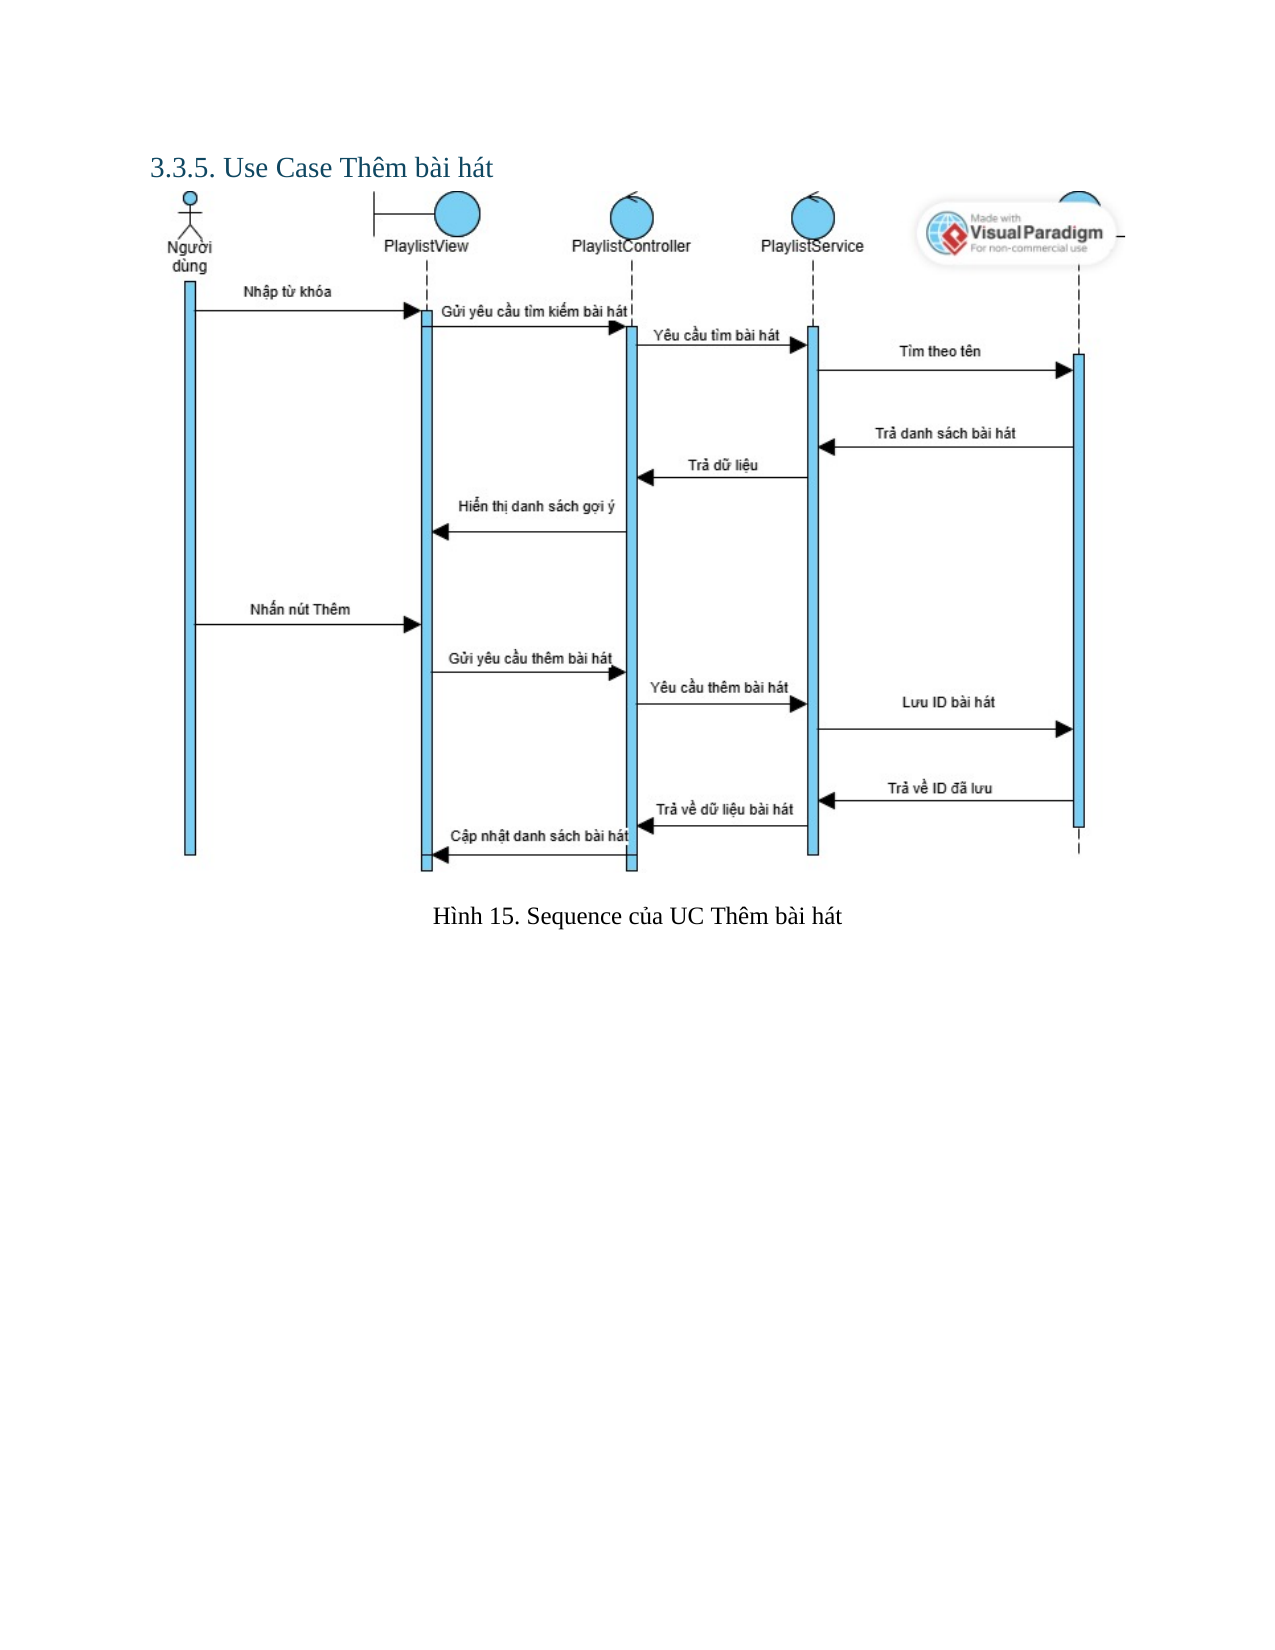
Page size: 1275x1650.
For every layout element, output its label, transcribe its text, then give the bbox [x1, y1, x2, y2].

text Hình 15. Sequence của UC Thêm bài hát [150, 901, 1125, 930]
picture [150, 191, 1125, 873]
subtitle 3.3.5. Use Case Thêm bài hát [150, 150, 1125, 183]
